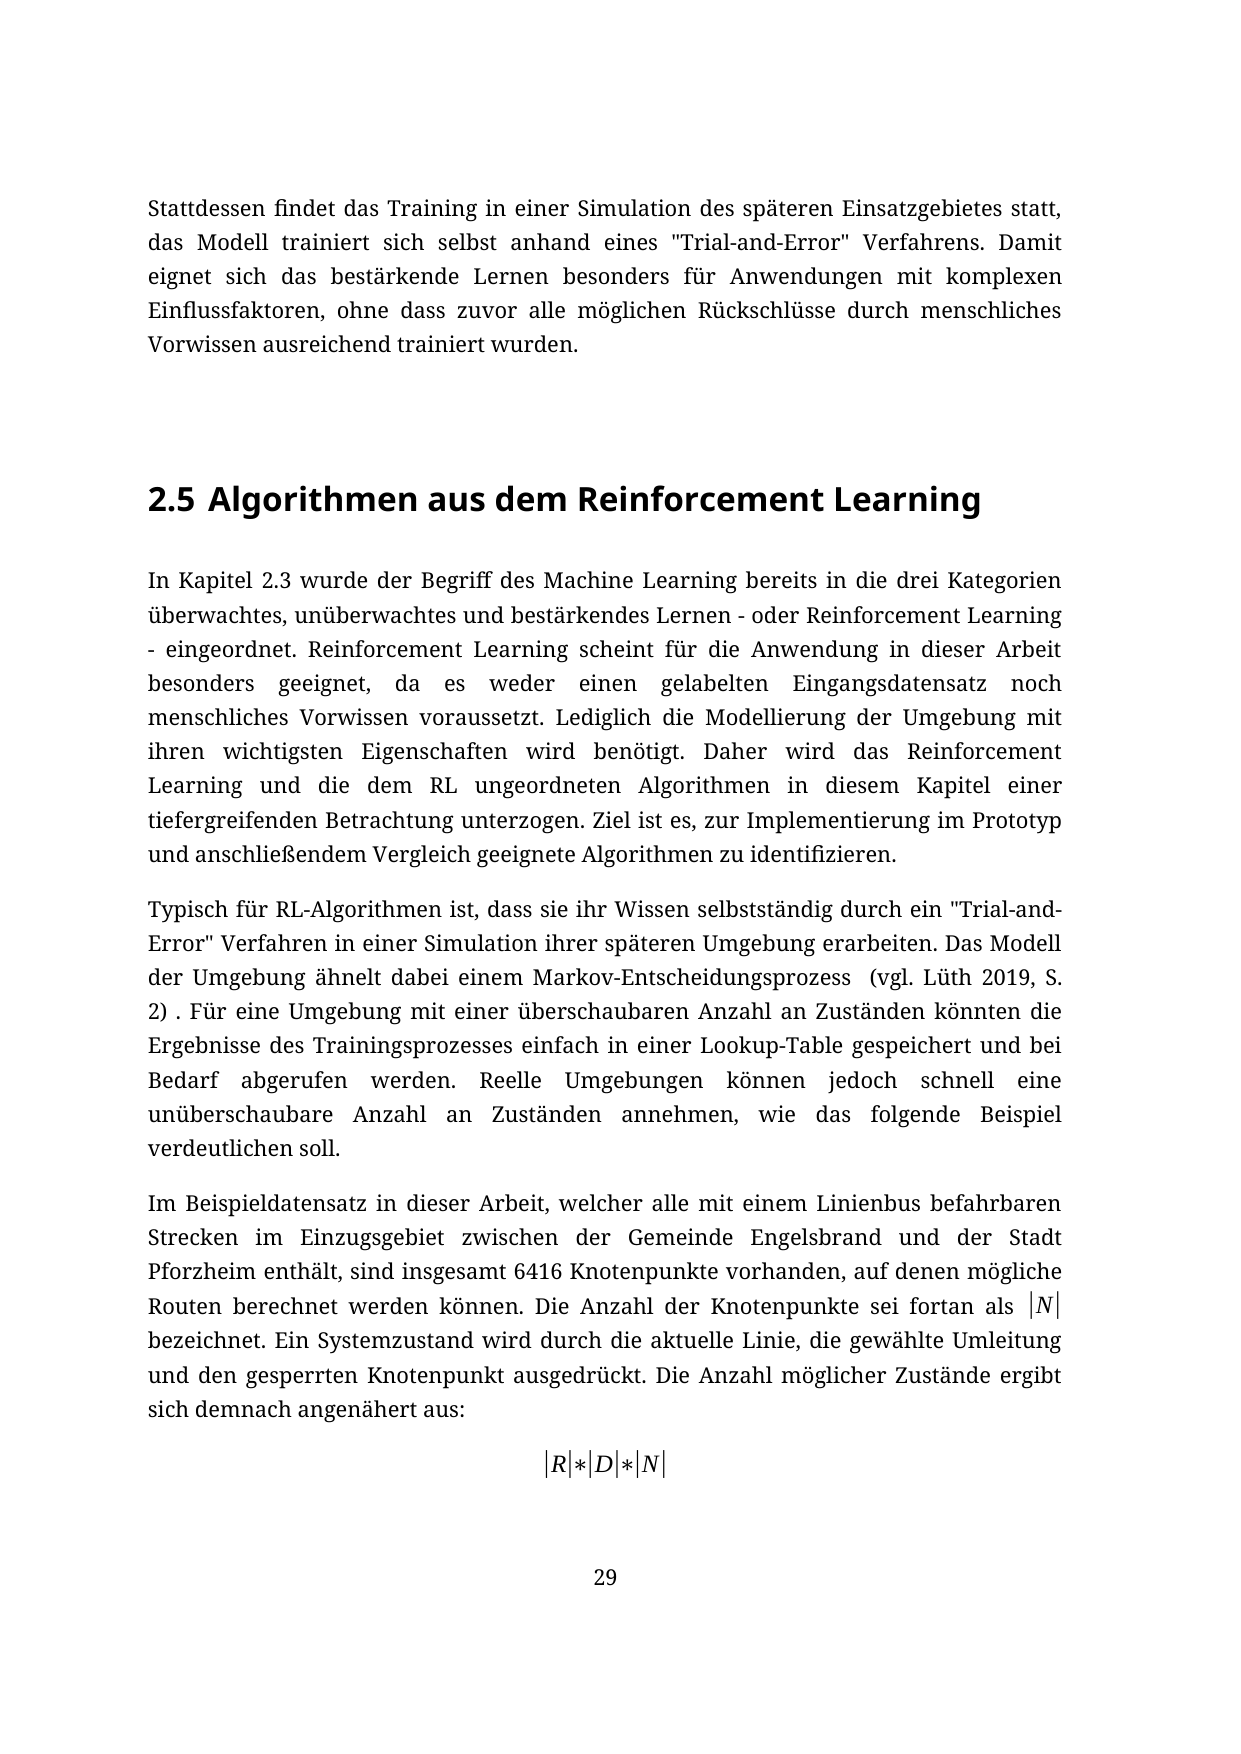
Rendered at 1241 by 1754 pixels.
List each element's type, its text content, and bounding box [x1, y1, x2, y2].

subtitle Algorithmen aus dem Reinforcement Learning [148, 476, 1063, 521]
text Typisch für RL-Algorithmen ist, dass sie ihr Wissen selbstständig durch ein "Trial-and-Error" Verfahren in einer Simulation ihrer späteren Umgebung erarbeiten. Das Modell der Umgebung ähnelt dabei einem Markov-Entscheidungsprozess . Für eine Umgebung mit einer überschaubaren Anzahl an Zuständen könnten die Ergebnisse des Trainingsprozesses einfach in einer Lookup-Table gespeichert und bei Bedarf abgerufen werden. Reelle Umgebungen können jedoch schnell eine unüberschaubare Anzahl an Zuständen annehmen, wie das folgende Beispiel verdeutlichen soll. [148, 894, 1063, 1163]
text In Kapitel 2.3 wurde der Begriff des Machine Learning bereits in die drei Kategorien überwachtes, unüberwachtes und bestärkendes Lernen - oder Reinforcement Learning - eingeordnet. Reinforcement Learning scheint für die Anwendung in dieser Arbeit besonders geeignet, da es weder einen gelabelten Eingangsdatensatz noch menschliches Vorwissen voraussetzt. Lediglich die Modellierung der Umgebung mit ihren wichtigsten Eigenschaften wird benötigt. Daher wird das Reinforcement Learning und die dem RL ungeordneten Algorithmen in diesem Kapitel einer tiefergreifenden Betrachtung unterzogen. Ziel ist es, zur Implementierung im Prototyp und anschließendem Vergleich geeignete Algorithmen zu identifizieren. [148, 566, 1063, 869]
text Im Beispieldatensatz in dieser Arbeit, welcher alle mit einem Linienbus befahrbaren Strecken im Einzugsgebiet zwischen der Gemeinde Engelsbrand und der Stadt Pforzheim enthält, sind insgesamt 6416 Knotenpunkte vorhanden, auf denen mögliche Routen berechnet werden können. Die Anzahl der Knotenpunkte sei fortan als bezeichnet. Ein Systemzustand wird durch die aktuelle Linie, die gewählte Umleitung und den gesperrten Knotenpunkt ausgedrückt. Die Anzahl möglicher Zustände ergibt sich demnach angenähert aus: [148, 1188, 1063, 1423]
